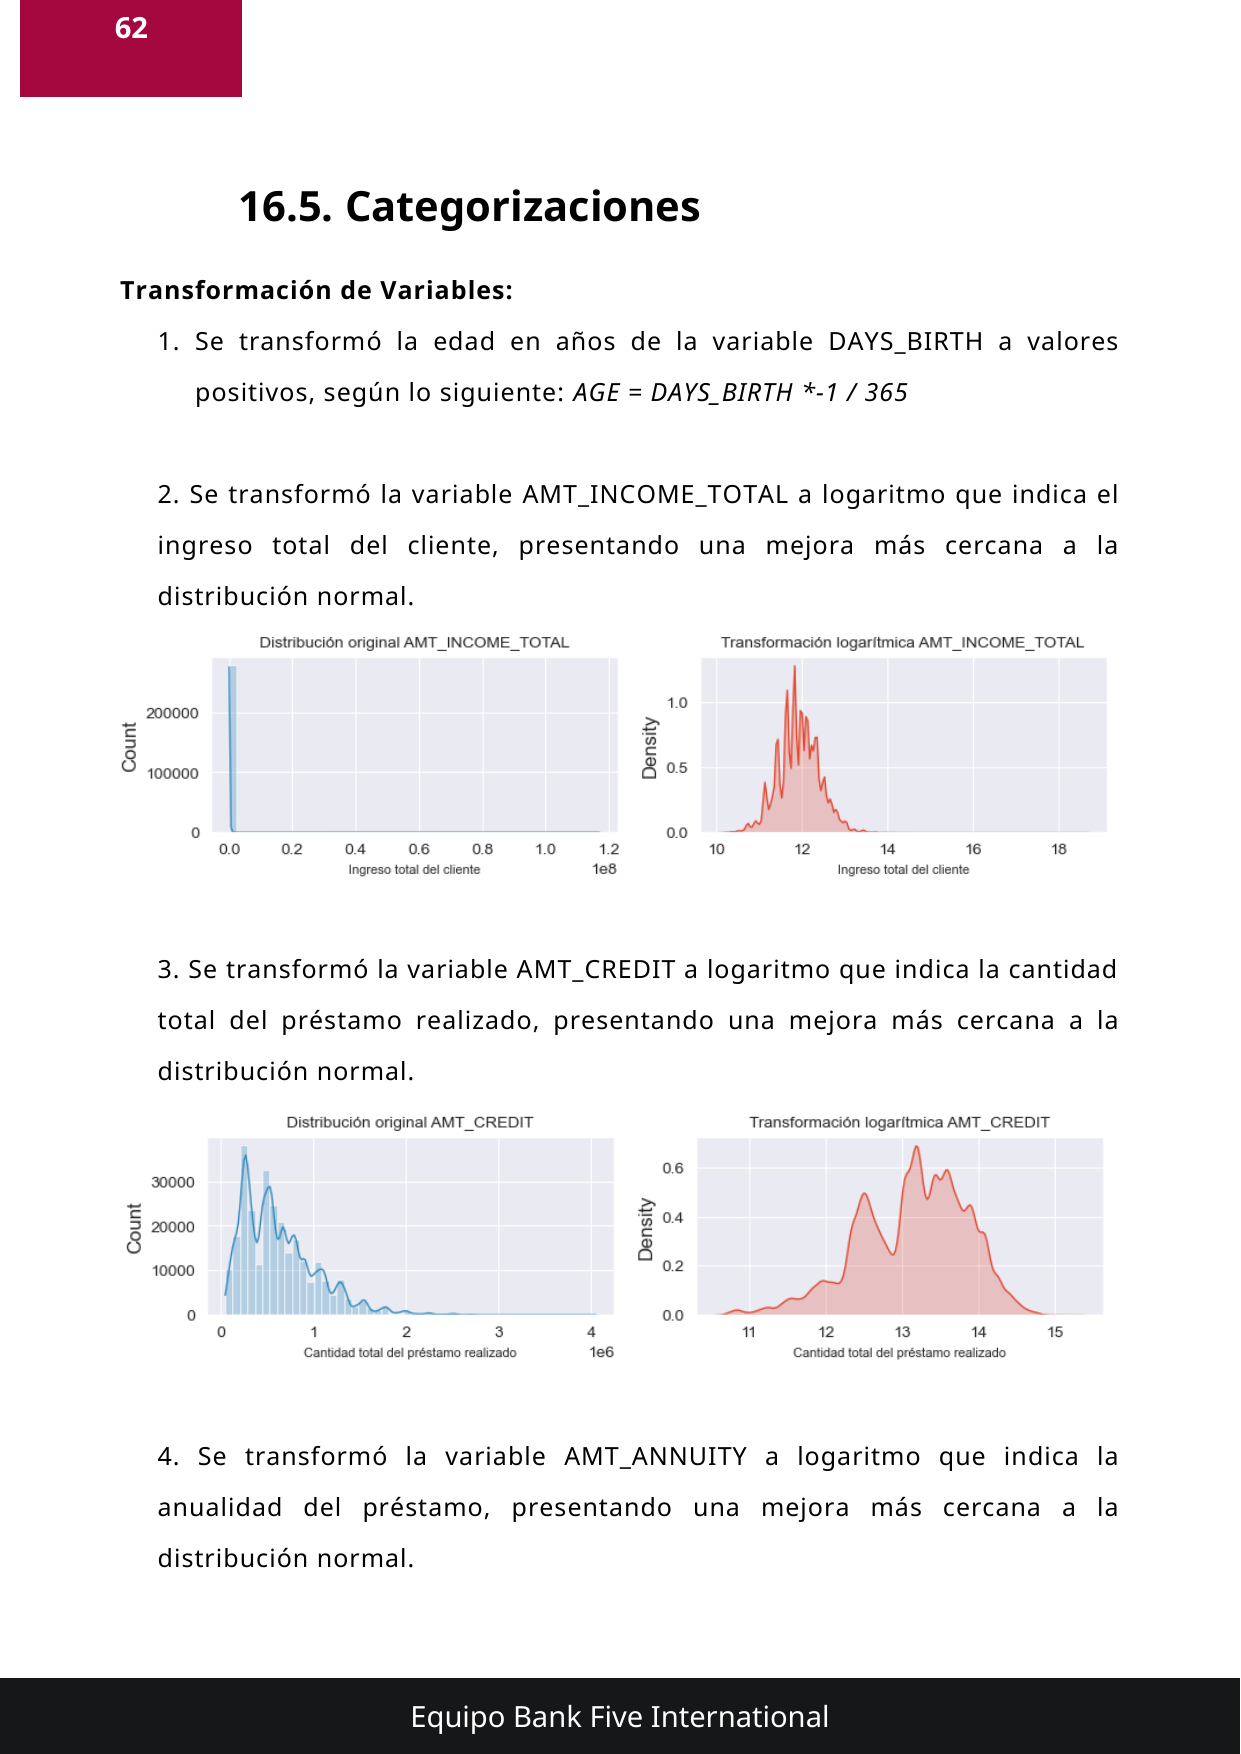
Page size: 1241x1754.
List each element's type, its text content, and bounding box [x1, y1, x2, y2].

list Se transformó la edad en años de la variable DAYS_BIRTH a valores positivos, según lo siguiente: AGE = DAYS_BIRTH *-1 / 365 [157, 323, 1120, 408]
text 3. Se transformó la variable AMT_CREDIT a logaritmo que indica la cantidad total del préstamo realizado, presentando una mejora más cercana a la distribución normal. [157, 952, 1120, 1088]
text Transformación de Variables: [120, 272, 1120, 306]
picture [120, 1104, 1108, 1369]
text 2. Se transformó la variable AMT_INCOME_TOTAL a logaritmo que indica el ingreso total del cliente, presentando una mejora más cercana a la distribución normal. [157, 477, 1120, 613]
text 4. Se transformó la variable AMT_ANNUITY a logaritmo que indica la anualidad del préstamo, presentando una mejora más cercana a la distribución normal. [157, 1439, 1120, 1575]
subtitle Categorizaciones [238, 176, 1120, 233]
picture [120, 629, 1111, 881]
